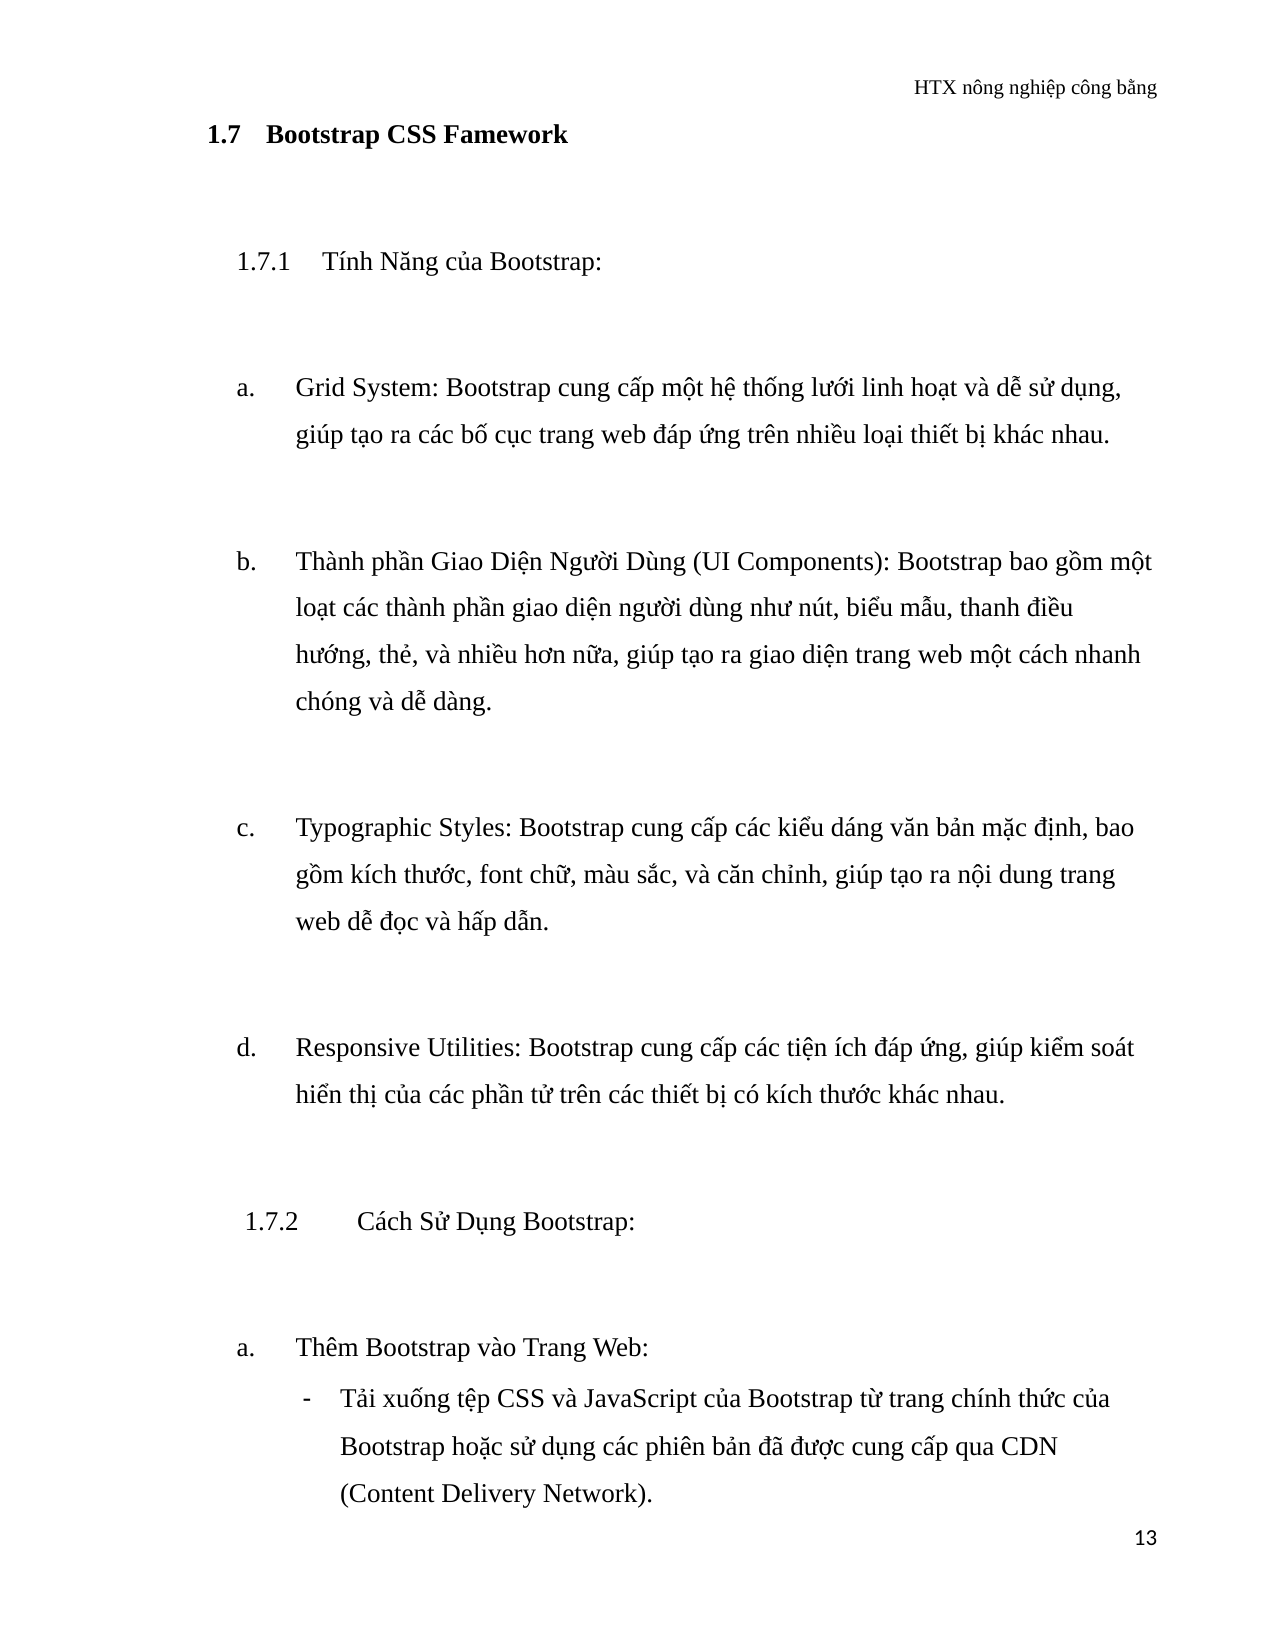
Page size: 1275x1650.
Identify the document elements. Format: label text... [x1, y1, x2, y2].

list Responsive Utilities: Bootstrap cung cấp các tiện ích đáp ứng, giúp kiểm soát hiển thị của các phần tử trên các thiết bị có kích thước khác nhau. [236, 1031, 1157, 1109]
list Grid System: Bootstrap cung cấp một hệ thống lưới linh hoạt và dễ sử dụng, giúp tạo ra các bố cục trang web đáp ứng trên nhiều loại thiết bị khác nhau. [236, 371, 1157, 449]
list Cách Sử Dụng Bootstrap: [244, 1205, 1157, 1236]
list Typographic Styles: Bootstrap cung cấp các kiểu dáng văn bản mặc định, bao gồm kích thước, font chữ, màu sắc, và căn chỉnh, giúp tạo ra nội dung trang web dễ đọc và hấp dẫn. [236, 811, 1157, 936]
list Thành phần Giao Diện Người Dùng (UI Components): Bootstrap bao gồm một loạt các thành phần giao diện người dùng như nút, biểu mẫu, thanh điều hướng, thẻ, và nhiều hơn nữa, giúp tạo ra giao diện trang web một cách nhanh chóng và dễ dàng. [236, 545, 1157, 716]
list Tải xuống tệp CSS và JavaScript của Bootstrap từ trang chính thức của Bootstrap hoặc sử dụng các phiên bản đã được cung cấp qua CDN (Content Delivery Network). [302, 1378, 1157, 1508]
list Thêm Bootstrap vào Trang Web: [236, 1331, 1157, 1363]
list Tính Năng của Bootstrap: [236, 245, 1157, 276]
list Bootstrap CSS Famework [207, 118, 1157, 149]
